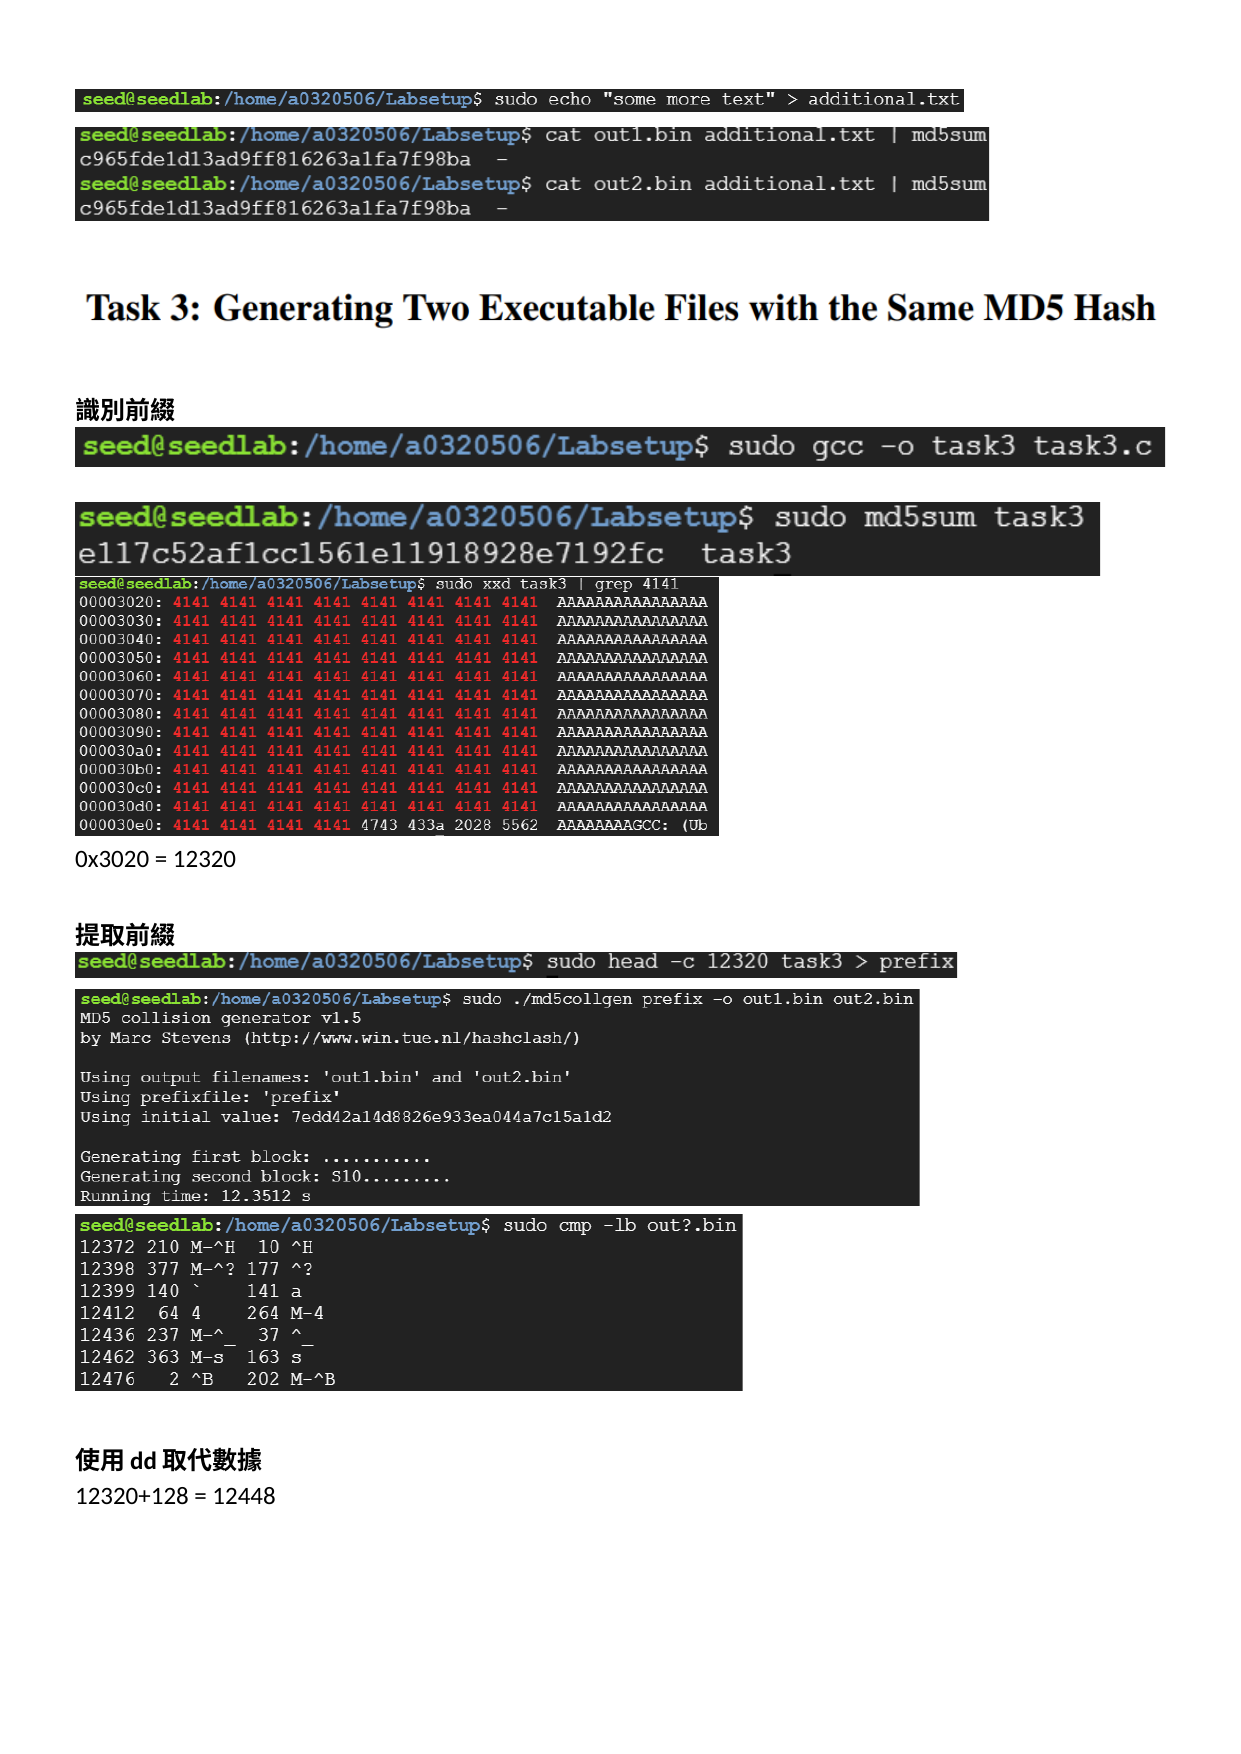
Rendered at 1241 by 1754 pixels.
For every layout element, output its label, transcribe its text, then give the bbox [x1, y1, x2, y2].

text 12320+128 = 12448 [75, 1477, 1165, 1514]
text 識別前綴 [75, 389, 1165, 427]
picture [75, 127, 990, 221]
picture [75, 1214, 743, 1391]
picture [75, 89, 964, 112]
picture [75, 502, 1100, 576]
text 0x3020 = 12320 [75, 839, 1165, 877]
picture [75, 989, 920, 1206]
picture [75, 952, 958, 978]
picture [75, 577, 719, 836]
text 使用dd取代數據 [75, 1439, 1165, 1477]
picture [75, 277, 1166, 333]
text 提取前綴 [75, 914, 1165, 952]
picture [75, 427, 1166, 467]
